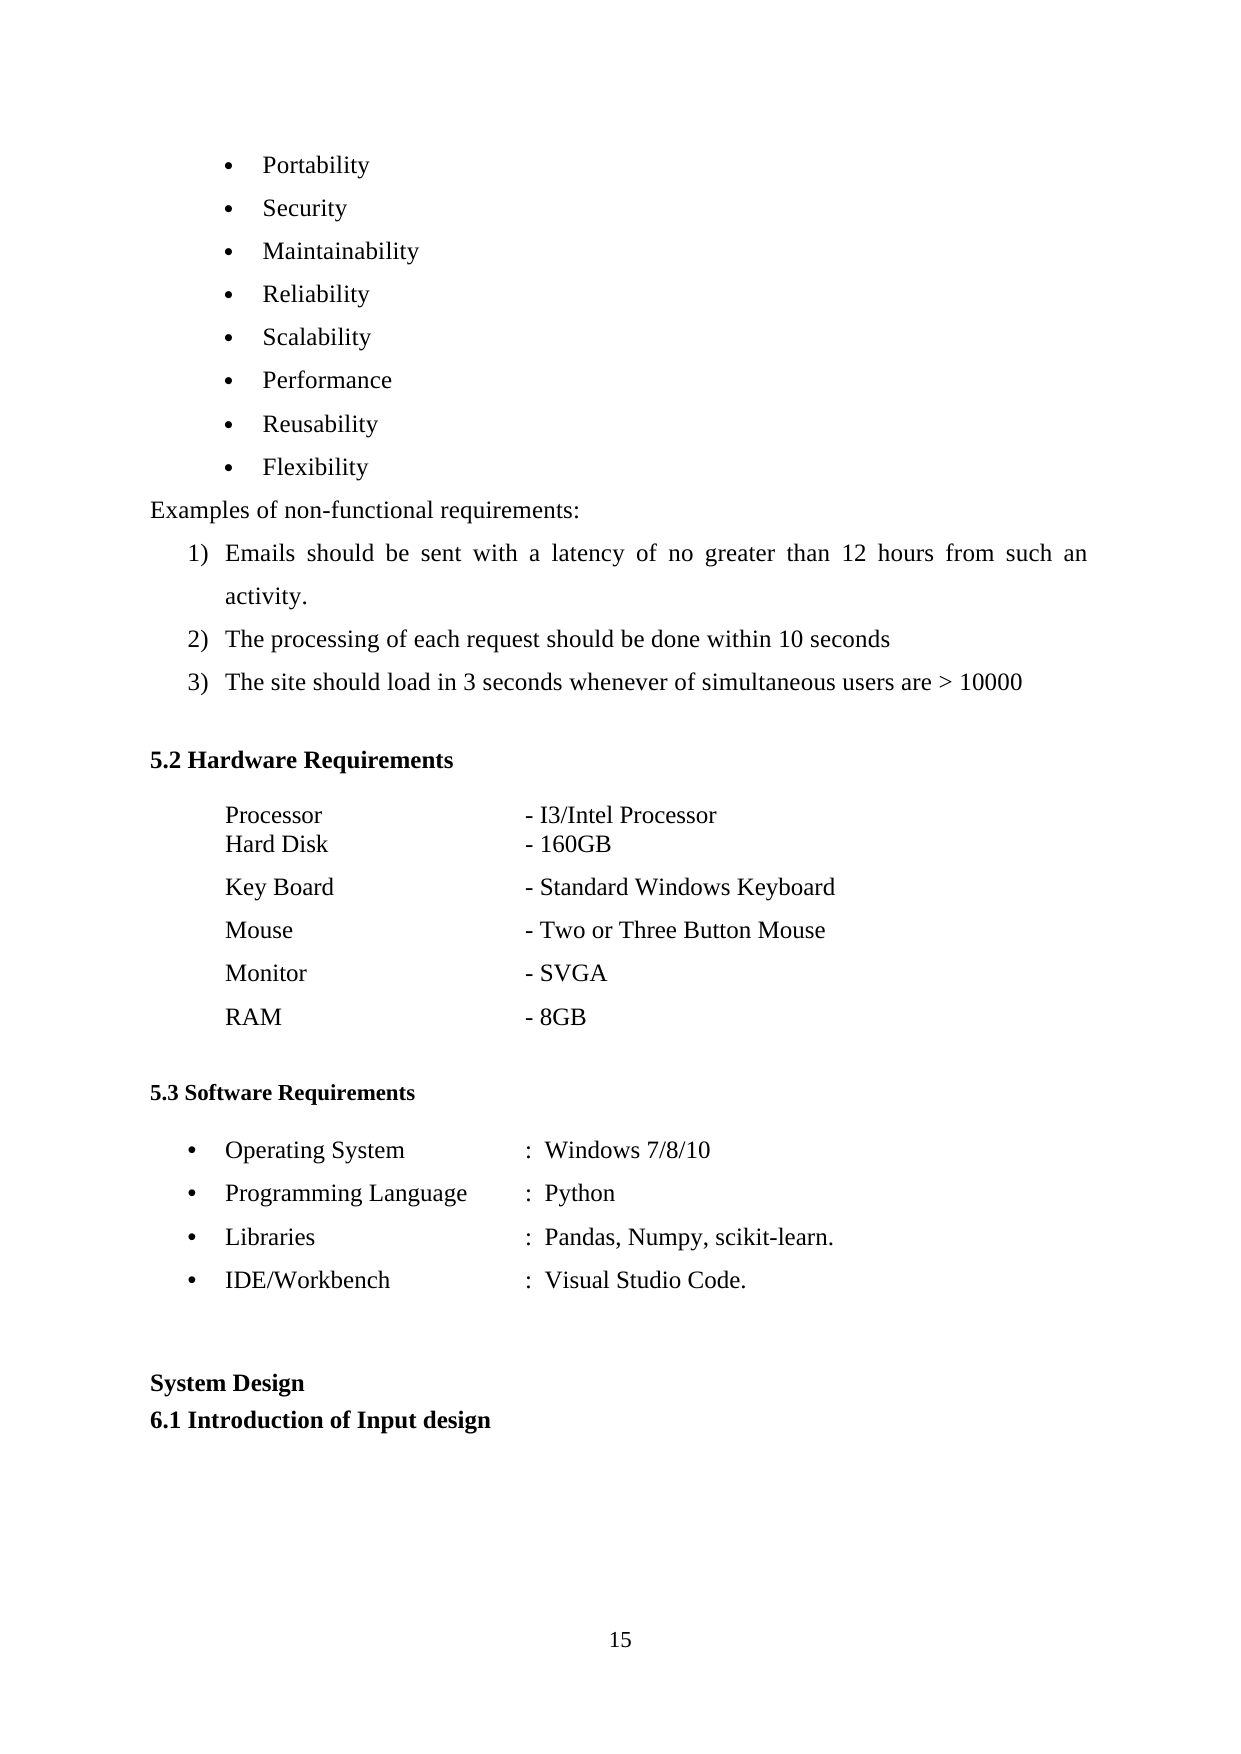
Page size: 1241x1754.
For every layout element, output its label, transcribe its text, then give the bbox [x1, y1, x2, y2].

list Performance [225, 366, 1090, 394]
text Mouse - Two or Three Button Mouse [150, 915, 1090, 944]
list The site should load in 3 seconds whenever of simultaneous users are > 10000 [187, 667, 1090, 696]
subtitle System Design [150, 1368, 1090, 1396]
subtitle 5.3 Software Requirements [150, 1079, 1090, 1106]
subtitle 6.1 Introduction of Input design [150, 1405, 1090, 1433]
list Programming Language : Python [187, 1178, 1090, 1207]
text Processor - I3/Intel Processor [150, 800, 1090, 829]
list IDE/Workbench : Visual Studio Code. [187, 1265, 1090, 1293]
list Scalability [225, 322, 1090, 351]
subtitle 5.2 Hardware Requirements [150, 745, 1090, 774]
list Flexibility [225, 452, 1090, 481]
list Libraries : Pandas, Numpy, scikit-learn. [187, 1221, 1090, 1250]
list Reliability [225, 279, 1090, 308]
list Security [225, 193, 1090, 222]
text RAM - 8GB [150, 1002, 1090, 1030]
text Hard Disk - 160GB [150, 829, 1090, 858]
list Emails should be sent with a latency of no greater than 12 hours from such an activity. [187, 538, 1090, 610]
text Monitor - SVGA [150, 958, 1090, 987]
text Key Board - Standard Windows Keyboard [150, 872, 1090, 901]
list Operating System : Windows 7/8/10 [187, 1135, 1090, 1164]
list Maintainability [225, 236, 1090, 265]
list Portability [225, 150, 1090, 179]
text Examples of non-functional requirements: [150, 495, 1090, 524]
list Reusability [225, 409, 1090, 437]
list The processing of each request should be done within 10 seconds [187, 624, 1090, 653]
